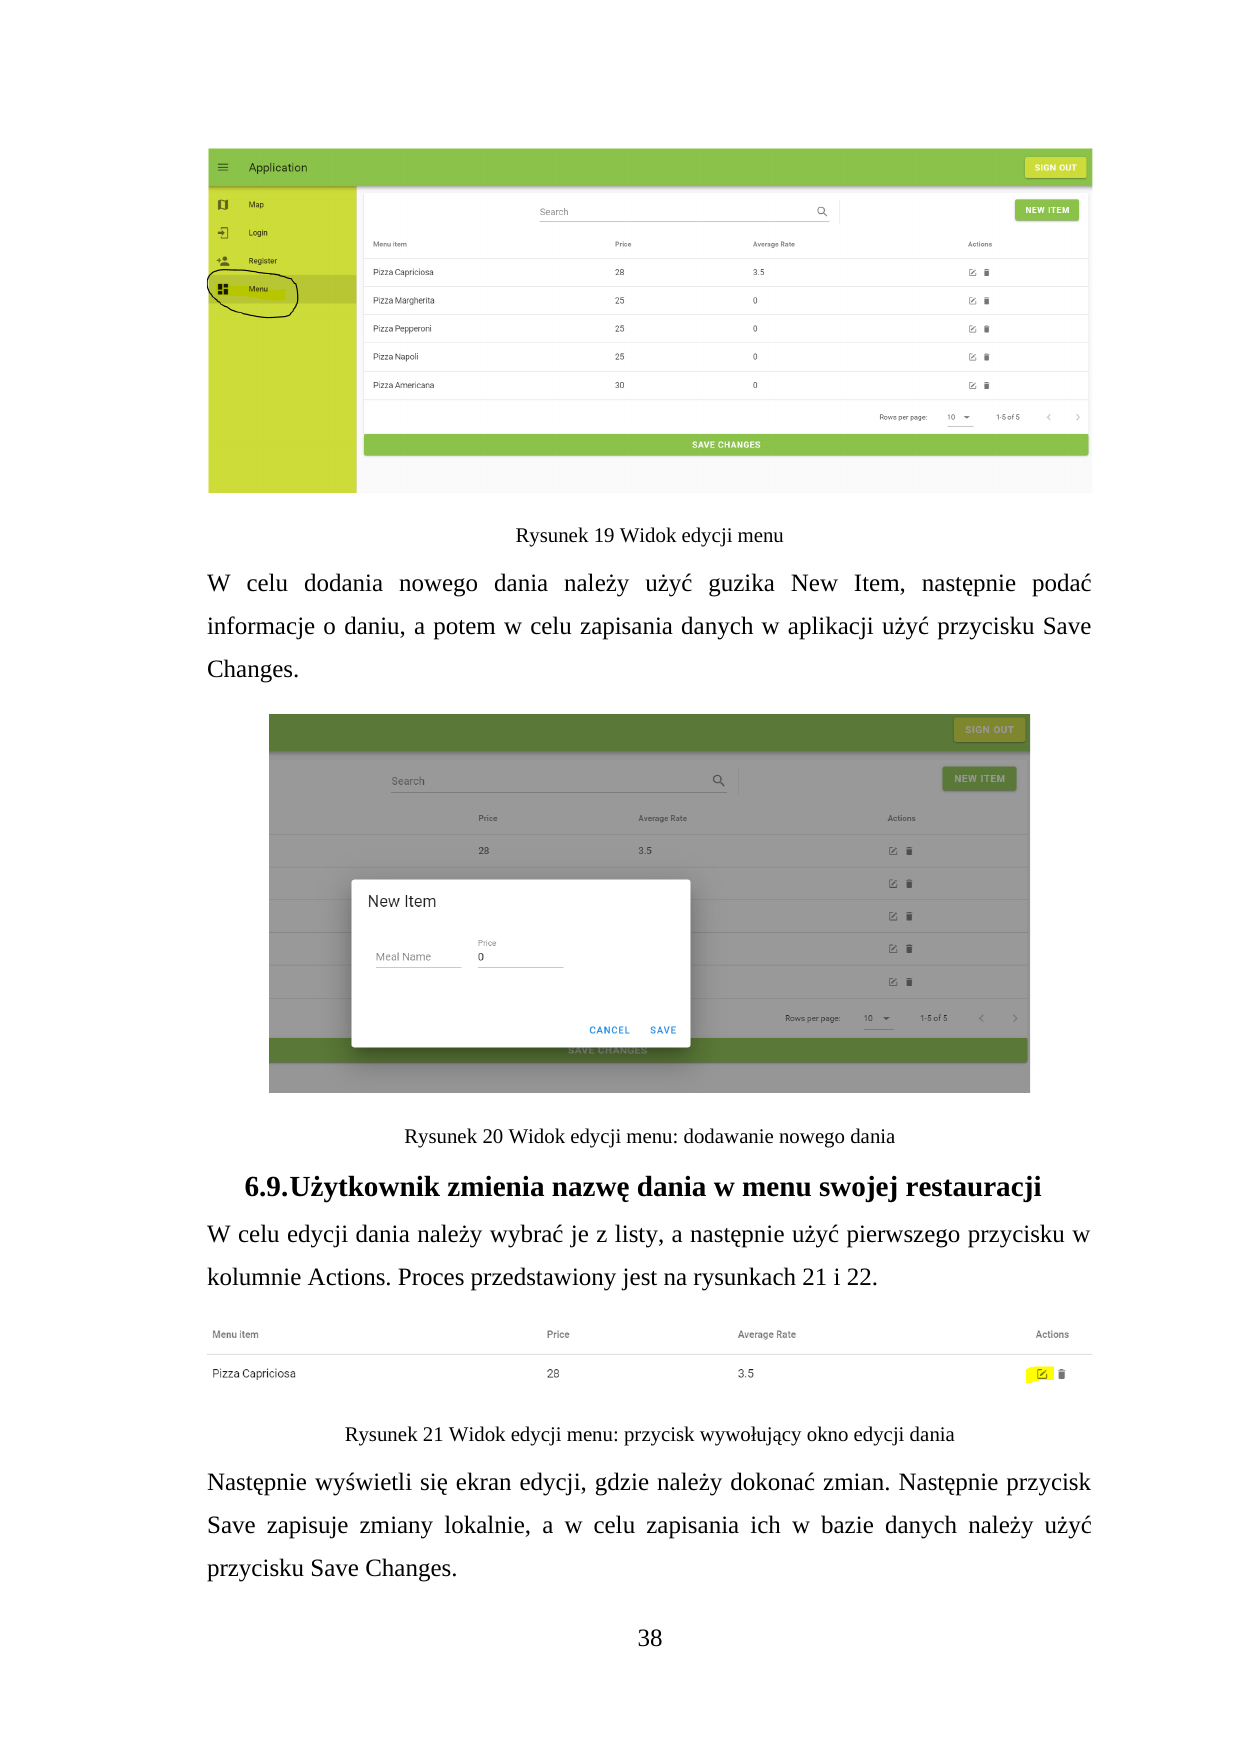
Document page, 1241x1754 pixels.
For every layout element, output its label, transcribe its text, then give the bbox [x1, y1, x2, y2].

text Rysunek 19 Widok edycji menu [207, 523, 1092, 547]
text Następnie wyświetli się ekran edycji, gdzie należy dokonać zmian. Następnie przycisk Save zapisuje zmiany lokalnie, a w celu zapisania ich w bazie danych należy użyć przycisku Save Changes. [207, 1467, 1092, 1582]
text W celu edycji dania należy wybrać je z listy, a następnie użyć pierwszego przycisku w kolumnie Actions. Proces przedstawiony jest na rysunkach 21 i 22. [207, 1219, 1092, 1291]
subtitle Użytkownik zmienia nazwę dania w menu swojej restauracji [244, 1169, 1092, 1202]
picture [206, 1321, 1093, 1391]
text Rysunek 21 Widok edycji menu: przycisk wywołujący okno edycji dania [207, 1422, 1092, 1446]
text W celu dodania nowego dania należy użyć guzika New Item, następnie podać informacje o daniu, a potem w celu zapisania danych w aplikacji użyć przycisku Save Changes. [207, 568, 1092, 683]
picture [206, 147, 1093, 493]
text Rysunek 20 Widok edycji menu: dodawanie nowego dania [207, 1124, 1092, 1148]
picture [269, 714, 1031, 1093]
